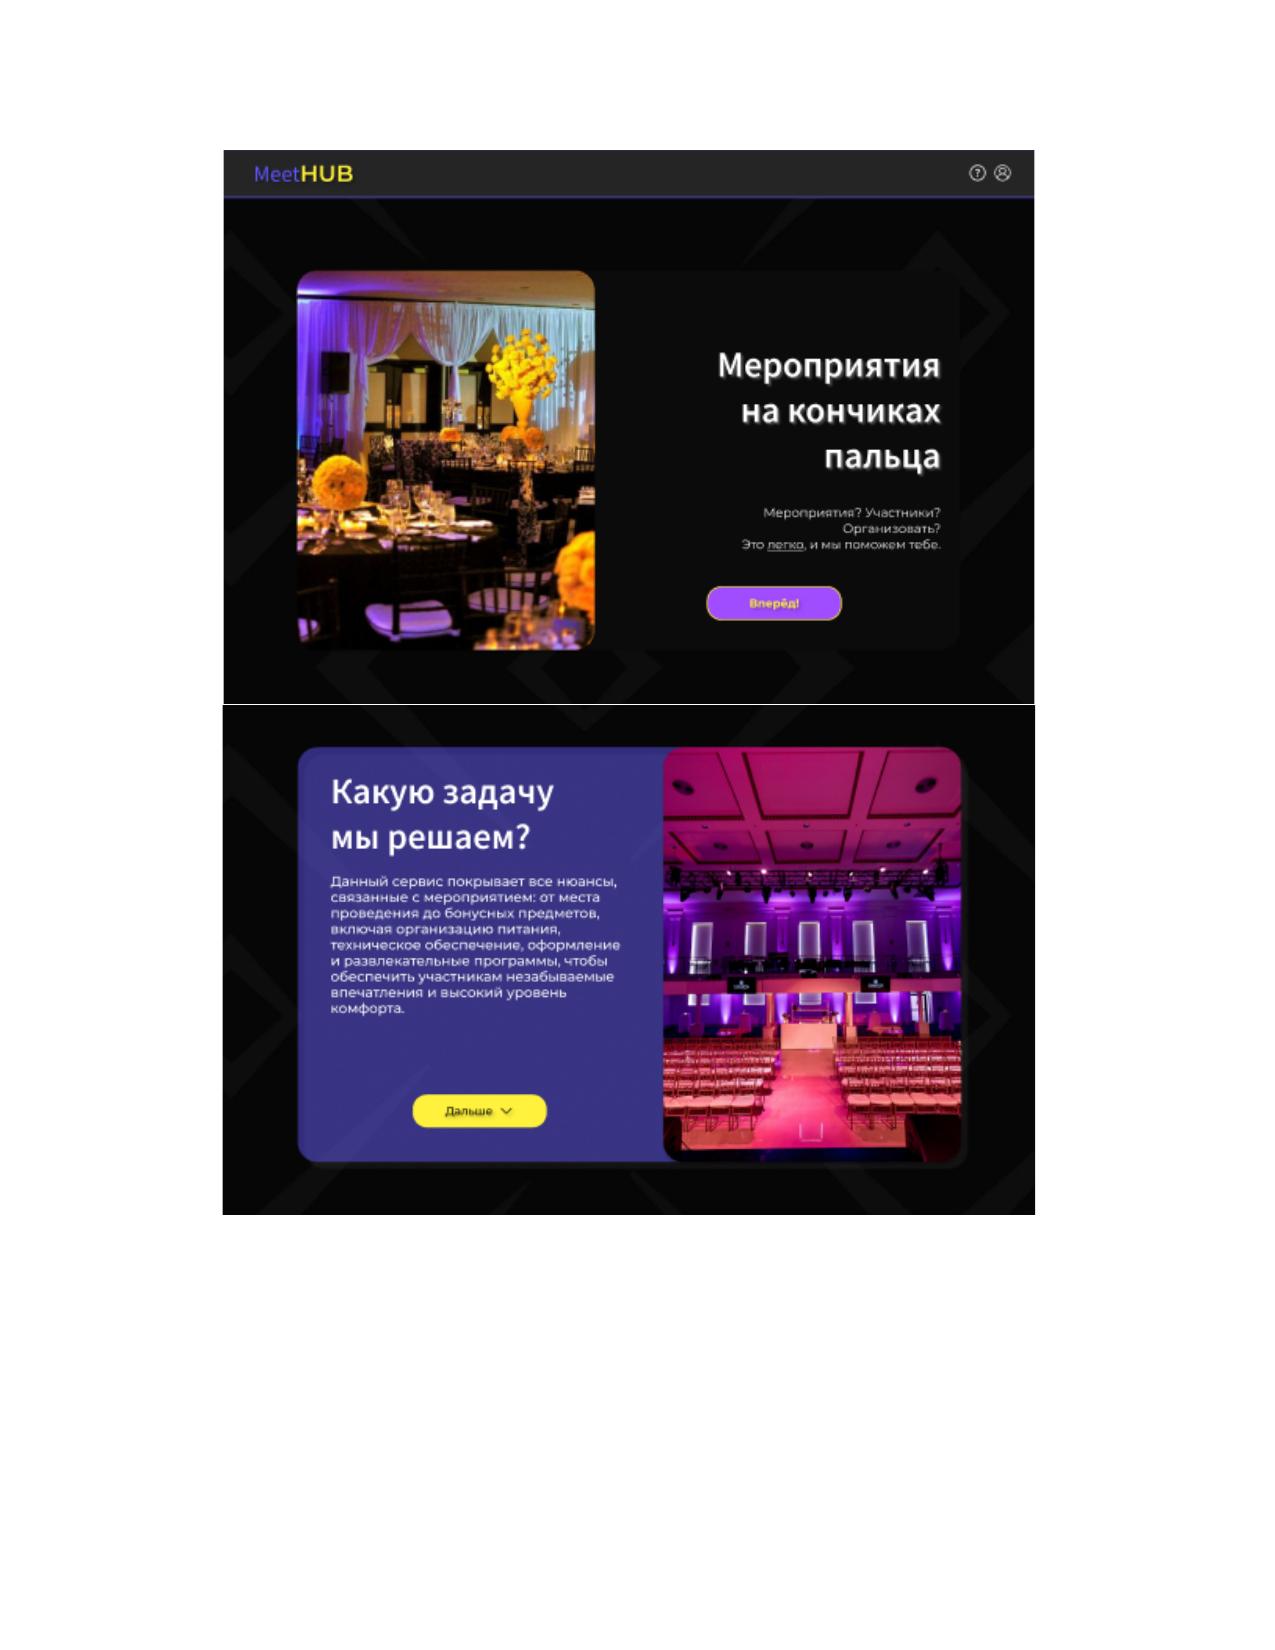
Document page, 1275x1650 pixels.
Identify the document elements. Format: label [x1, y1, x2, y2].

picture [223, 150, 1035, 704]
picture [222, 705, 1036, 1215]
